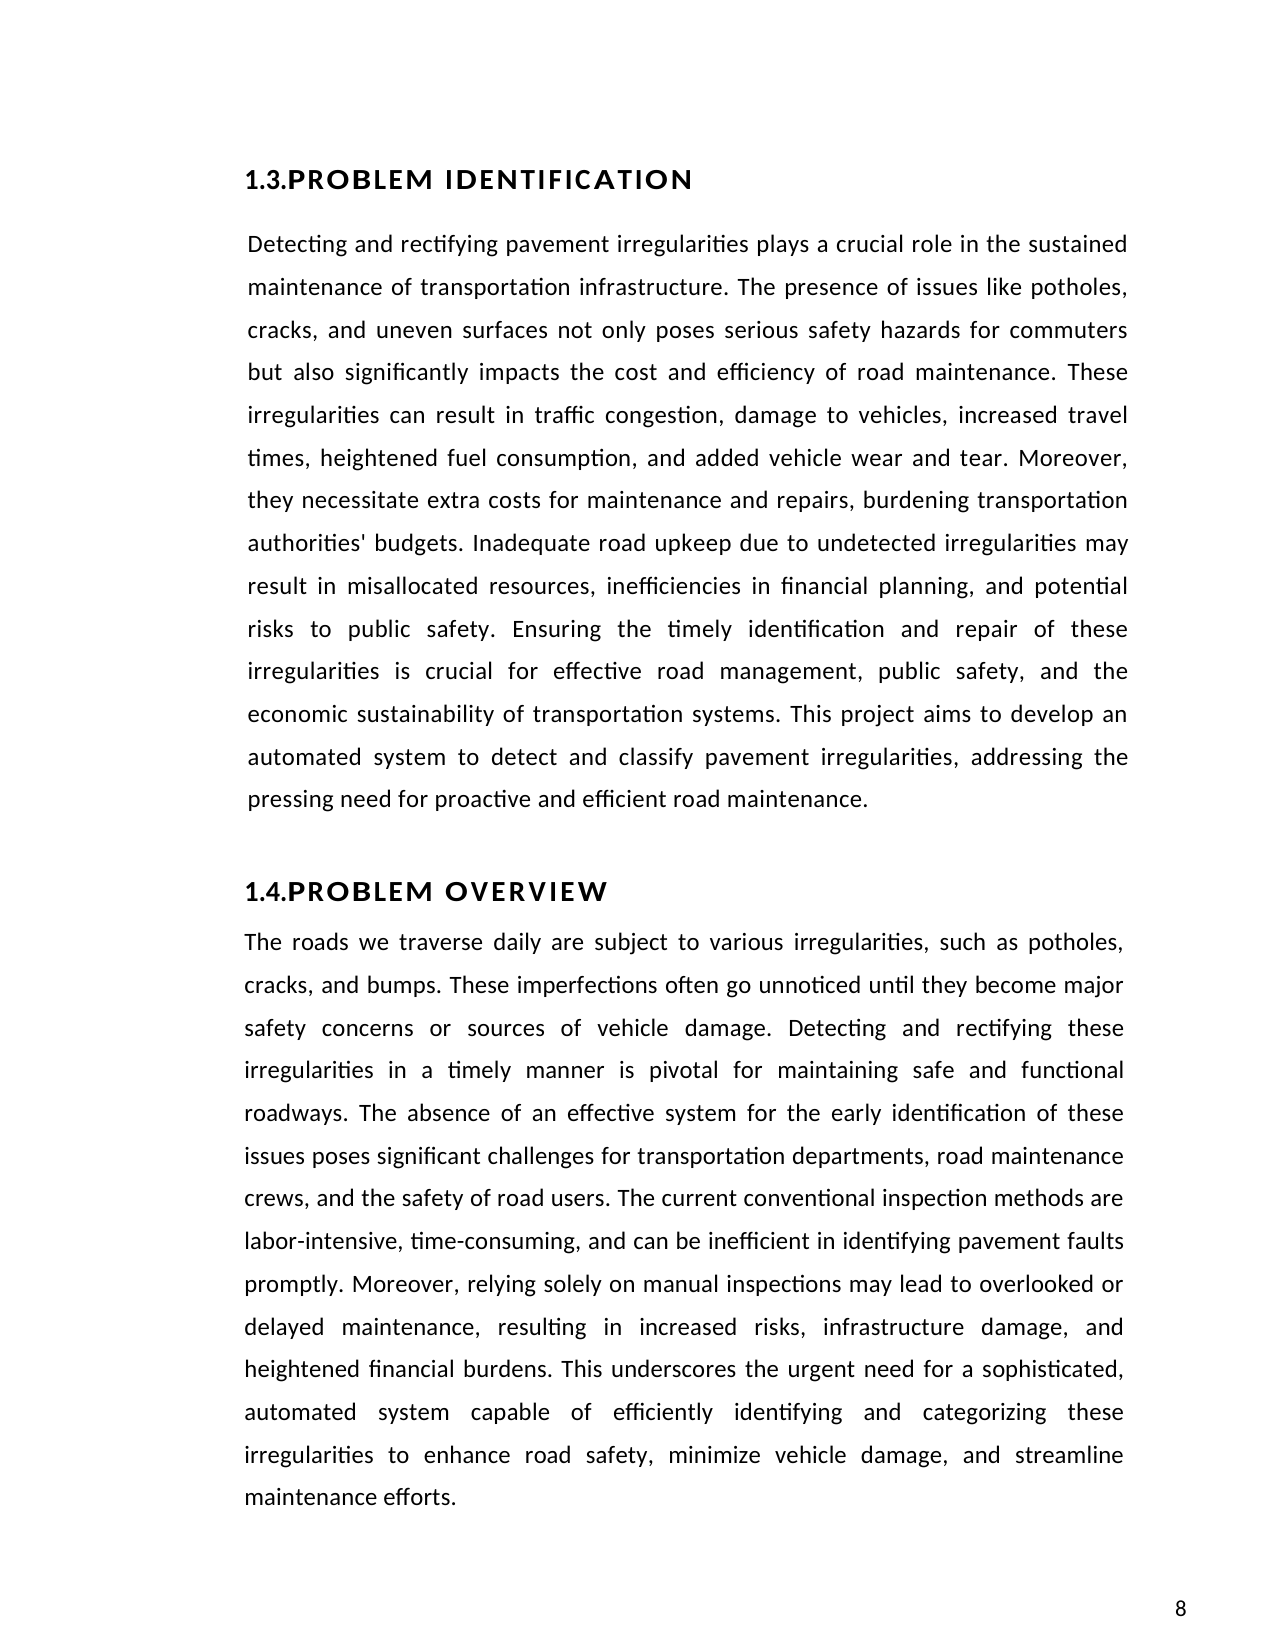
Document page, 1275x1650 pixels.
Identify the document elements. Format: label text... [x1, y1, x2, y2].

text 1.3.PROBLEM IDENTIFICATION [244, 161, 1126, 196]
text The roads we traverse daily are subject to various irregularities, such as potholes, cracks, and bumps. These imperfections often go unnoticed until they become major safety concerns or sources of vehicle damage. Detecting and rectifying these irregularities in a timely manner is pivotal for maintaining safe and functional roadways. The absence of an effective system for the early identification of these issues poses significant challenges for transportation departments, road maintenance crews, and the safety of road users. The current conventional inspection methods are labor-intensive, time-consuming, and can be inefficient in identifying pavement faults promptly. Moreover, relying solely on manual inspections may lead to overlooked or delayed maintenance, resulting in increased risks, infrastructure damage, and heightened financial burdens. This underscores the urgent need for a sophisticated, automated system capable of efficiently identifying and categorizing these irregularities to enhance road safety, minimize vehicle damage, and streamline maintenance efforts. [244, 926, 1126, 1512]
text Detecting and rectifying pavement irregularities plays a crucial role in the sustained maintenance of transportation infrastructure. The presence of issues like potholes, cracks, and uneven surfaces not only poses serious safety hazards for commuters but also significantly impacts the cost and efficiency of road maintenance. These irregularities can result in traffic congestion, damage to vehicles, increased travel times, heightened fuel consumption, and added vehicle wear and tear. Moreover, they necessitate extra costs for maintenance and repairs, burdening transportation authorities' budgets. Inadequate road upkeep due to undetected irregularities may result in misallocated resources, inefficiencies in financial planning, and potential risks to public safety. Ensuring the timely identification and repair of these irregularities is crucial for effective road management, public safety, and the economic sustainability of transportation systems. This project aims to develop an automated system to detect and classify pavement irregularities, addressing the pressing need for proactive and efficient road maintenance. [247, 228, 1130, 814]
text 1.4.PROBLEM OVERVIEW [244, 873, 1188, 909]
